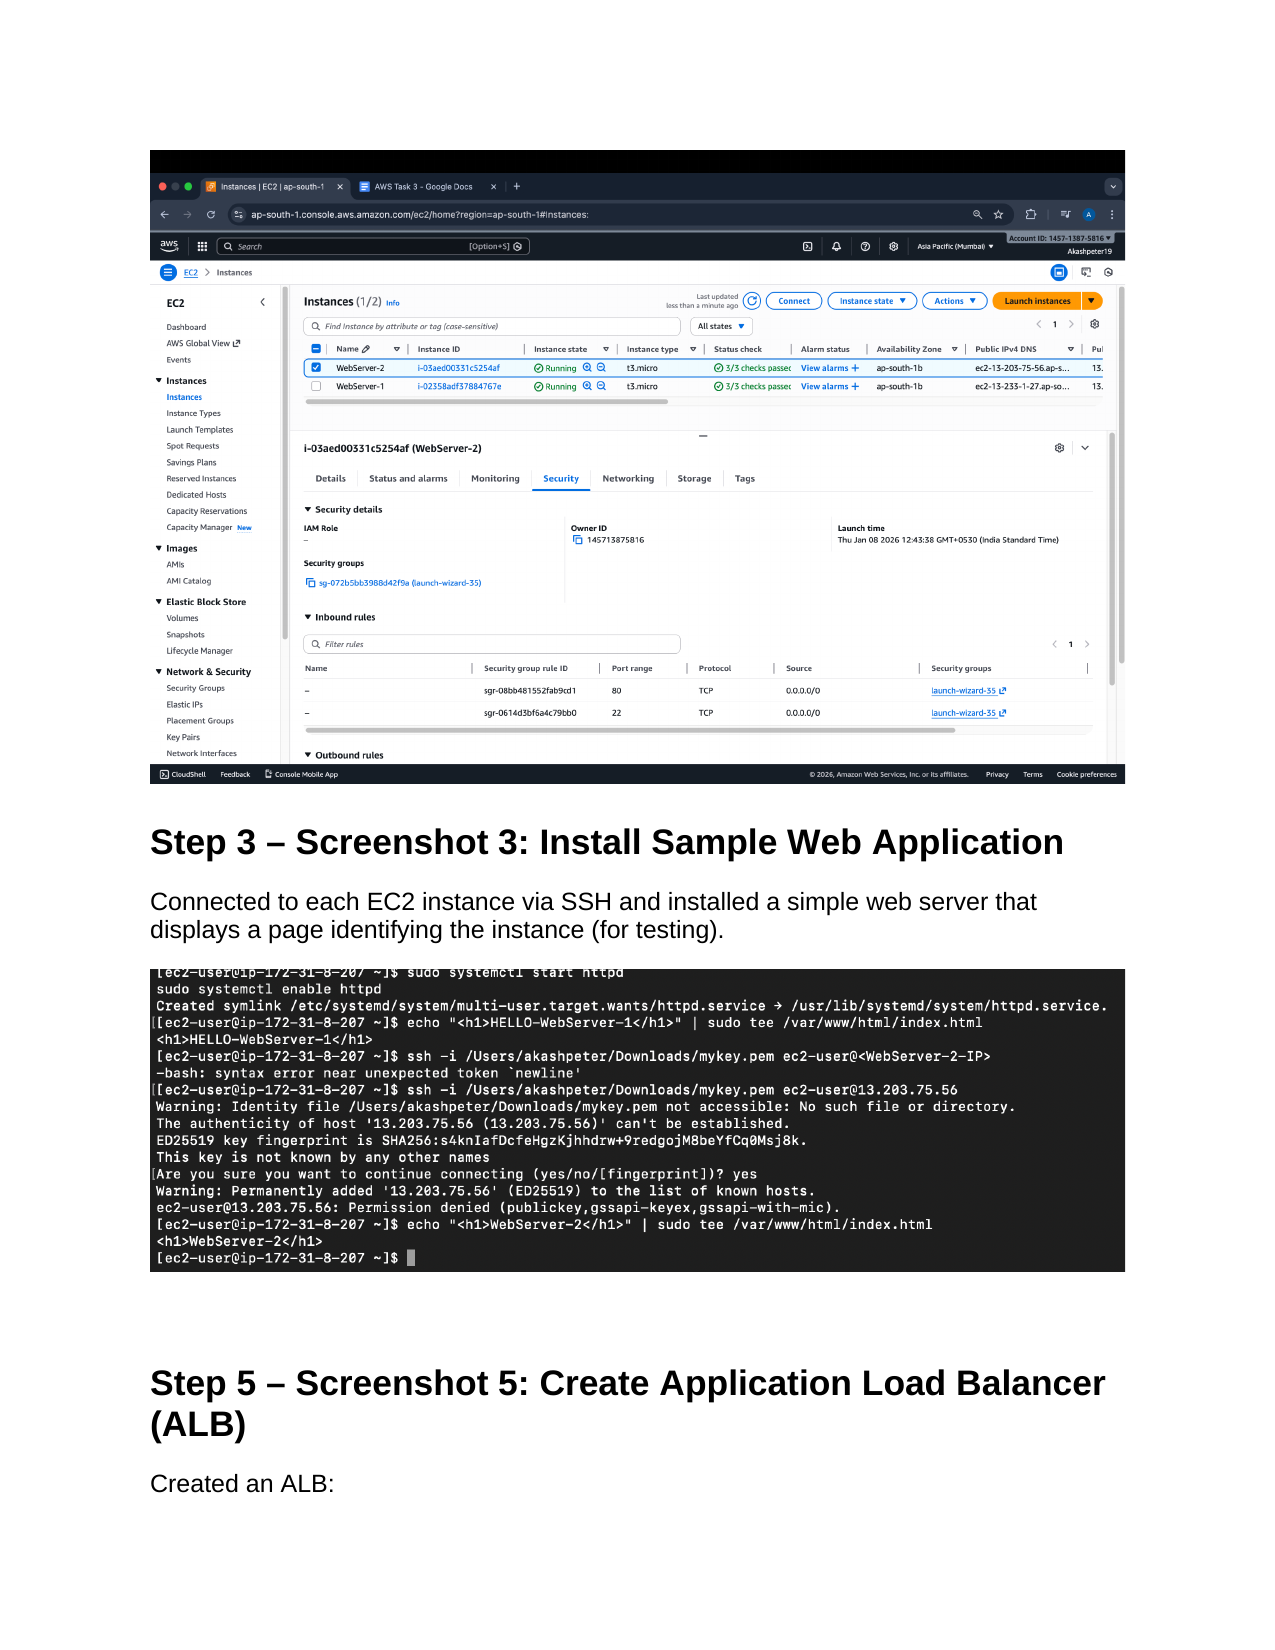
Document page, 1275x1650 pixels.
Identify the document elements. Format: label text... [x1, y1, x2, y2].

text Created an ALB: [150, 1469, 1125, 1498]
picture [150, 150, 1125, 784]
picture [150, 969, 1125, 1272]
subtitle Step 3 – Screenshot 3: Install Sample Web Application [150, 821, 1125, 862]
text Connected to each EC2 instance via SSH and installed a simple web server that displays a page identifying the instance (for testing). [150, 887, 1125, 944]
subtitle Step 5 – Screenshot 5: Create Application Load Balancer (ALB) [150, 1362, 1125, 1444]
